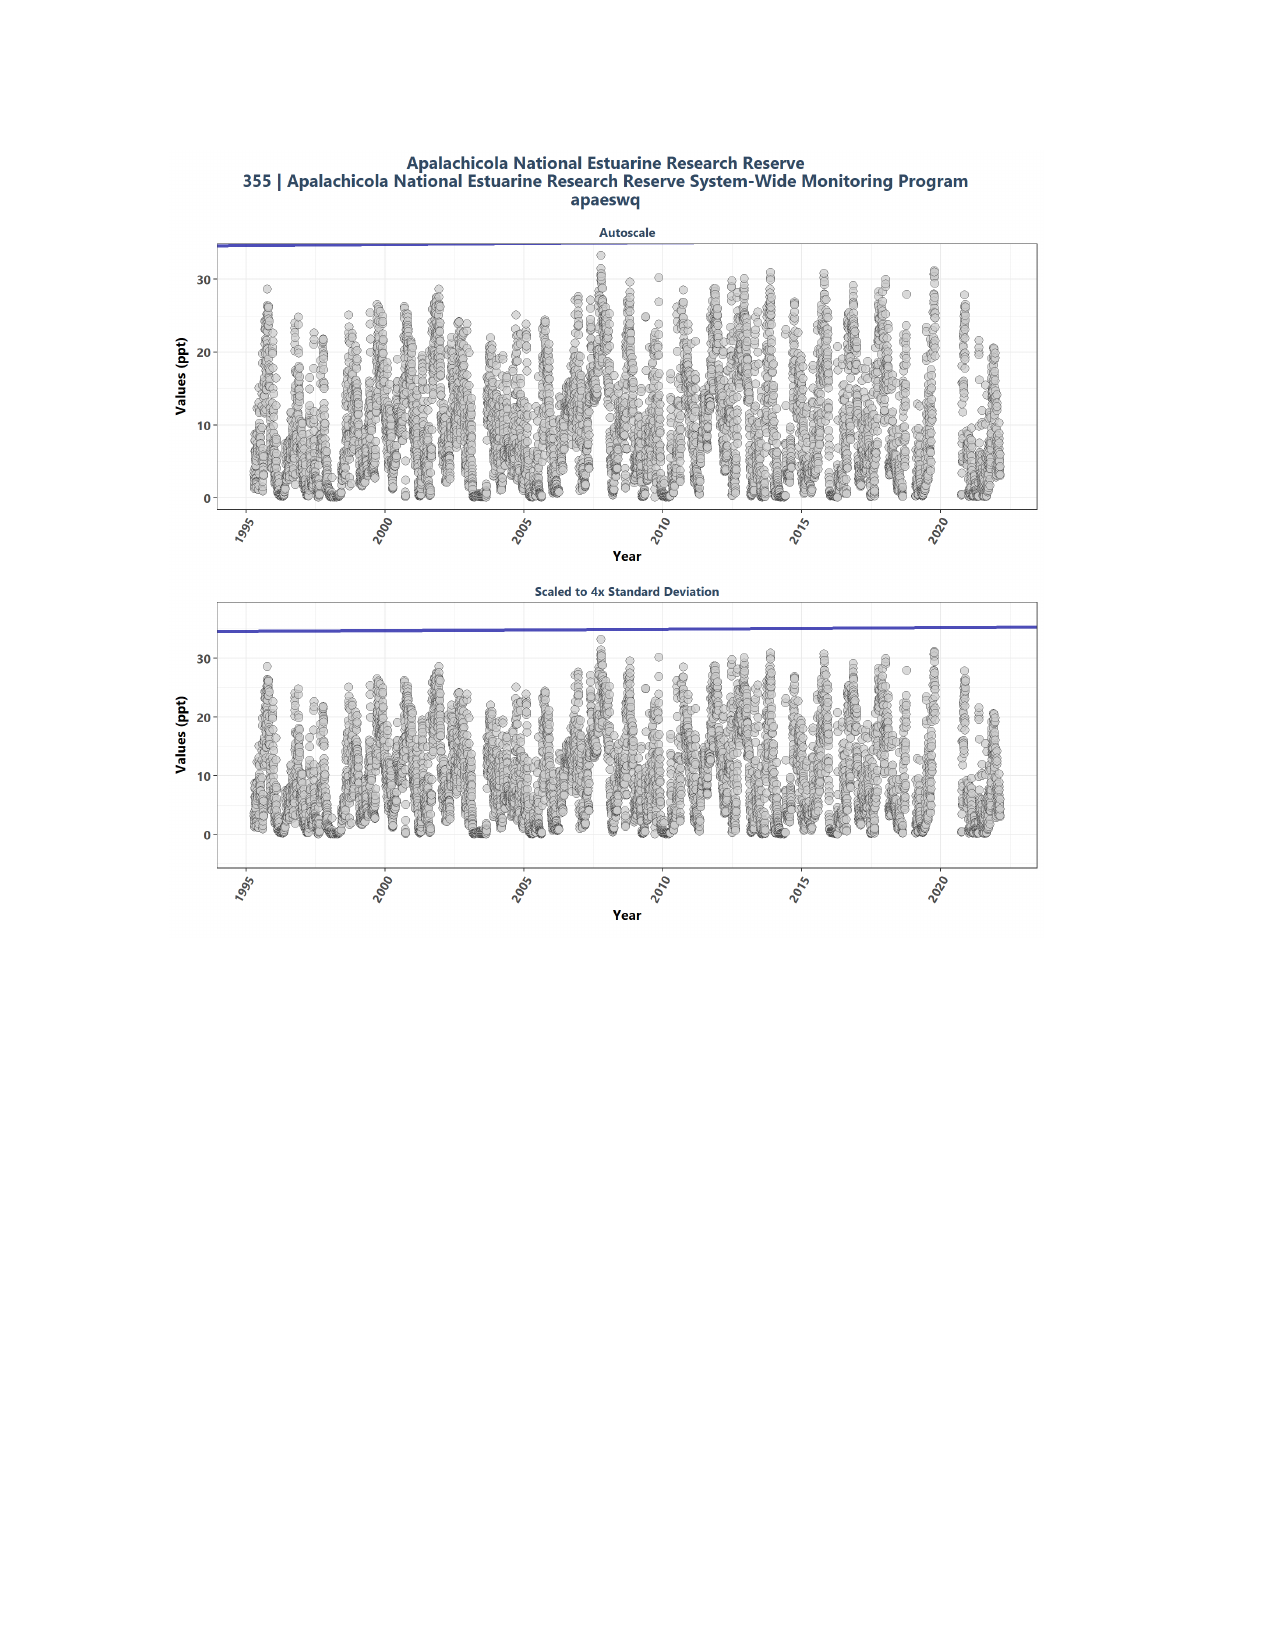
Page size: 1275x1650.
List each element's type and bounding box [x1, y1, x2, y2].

picture [168, 150, 1044, 938]
